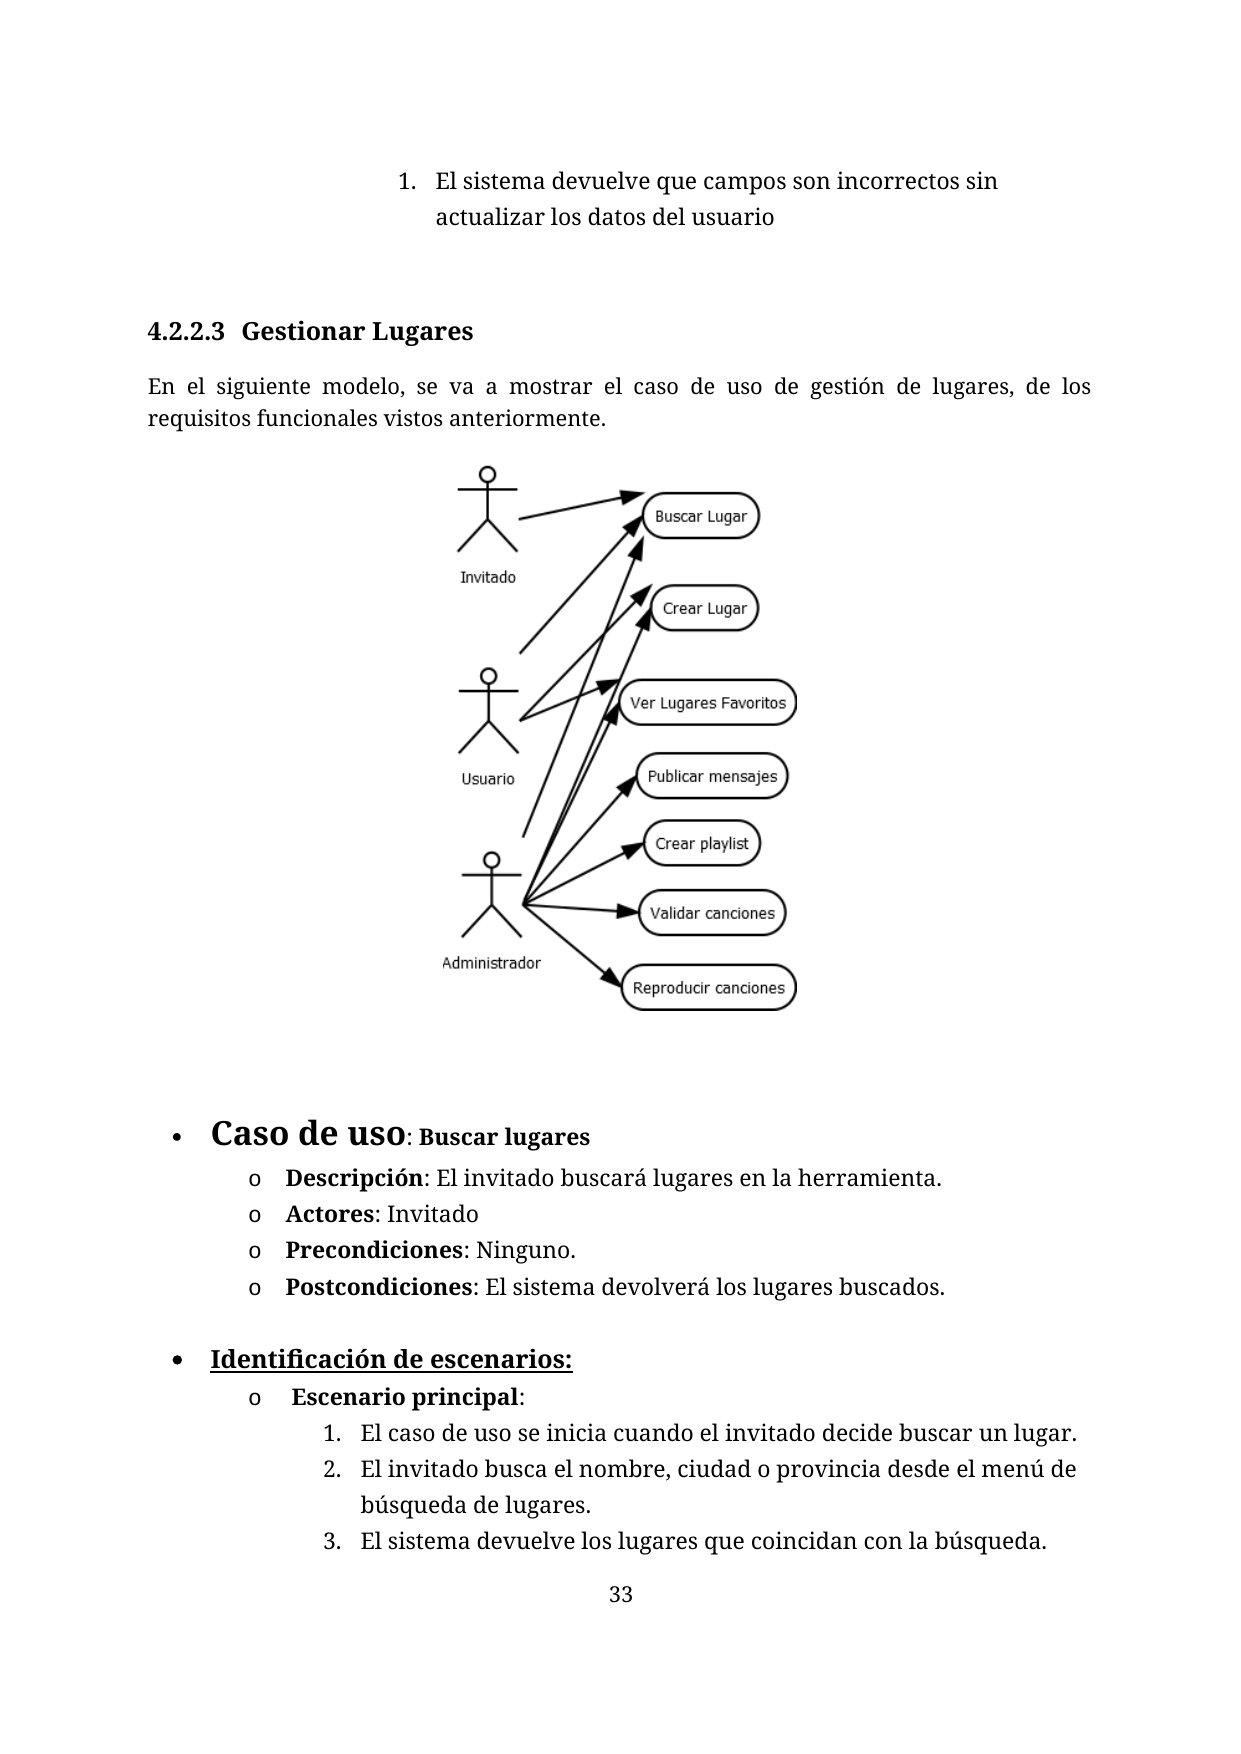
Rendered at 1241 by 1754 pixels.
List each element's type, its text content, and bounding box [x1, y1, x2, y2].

list Precondiciones: Ninguno. [248, 1234, 1105, 1266]
list El sistema devuelve los lugares que coincidan con la búsqueda. [323, 1525, 1105, 1556]
list Descripción: El invitado buscará lugares en la herramienta. [248, 1162, 1105, 1194]
list Actores: Invitado [248, 1198, 1105, 1230]
picture [443, 451, 797, 1011]
list Identiﬁcación de escenarios: [173, 1342, 1105, 1376]
list El caso de uso se inicia cuando el invitado decide buscar un lugar. [323, 1417, 1105, 1448]
list Caso de uso: Buscar lugares [173, 1110, 1105, 1156]
subtitle Gestionar Lugares [147, 314, 1105, 348]
text En el siguiente modelo, se va a mostrar el caso de uso de gestión de lugares, de los requisitos funcionales vistos anteriormente. [148, 371, 1093, 433]
list El invitado busca el nombre, ciudad o provincia desde el menú de búsqueda de lugares. [323, 1453, 1105, 1520]
list Escenario principal: [248, 1381, 1105, 1412]
list Postcondiciones: El sistema devolverá los lugares buscados. [248, 1271, 1105, 1302]
list El sistema devuelve que campos son incorrectos sin actualizar los datos del usuario [398, 164, 1105, 232]
